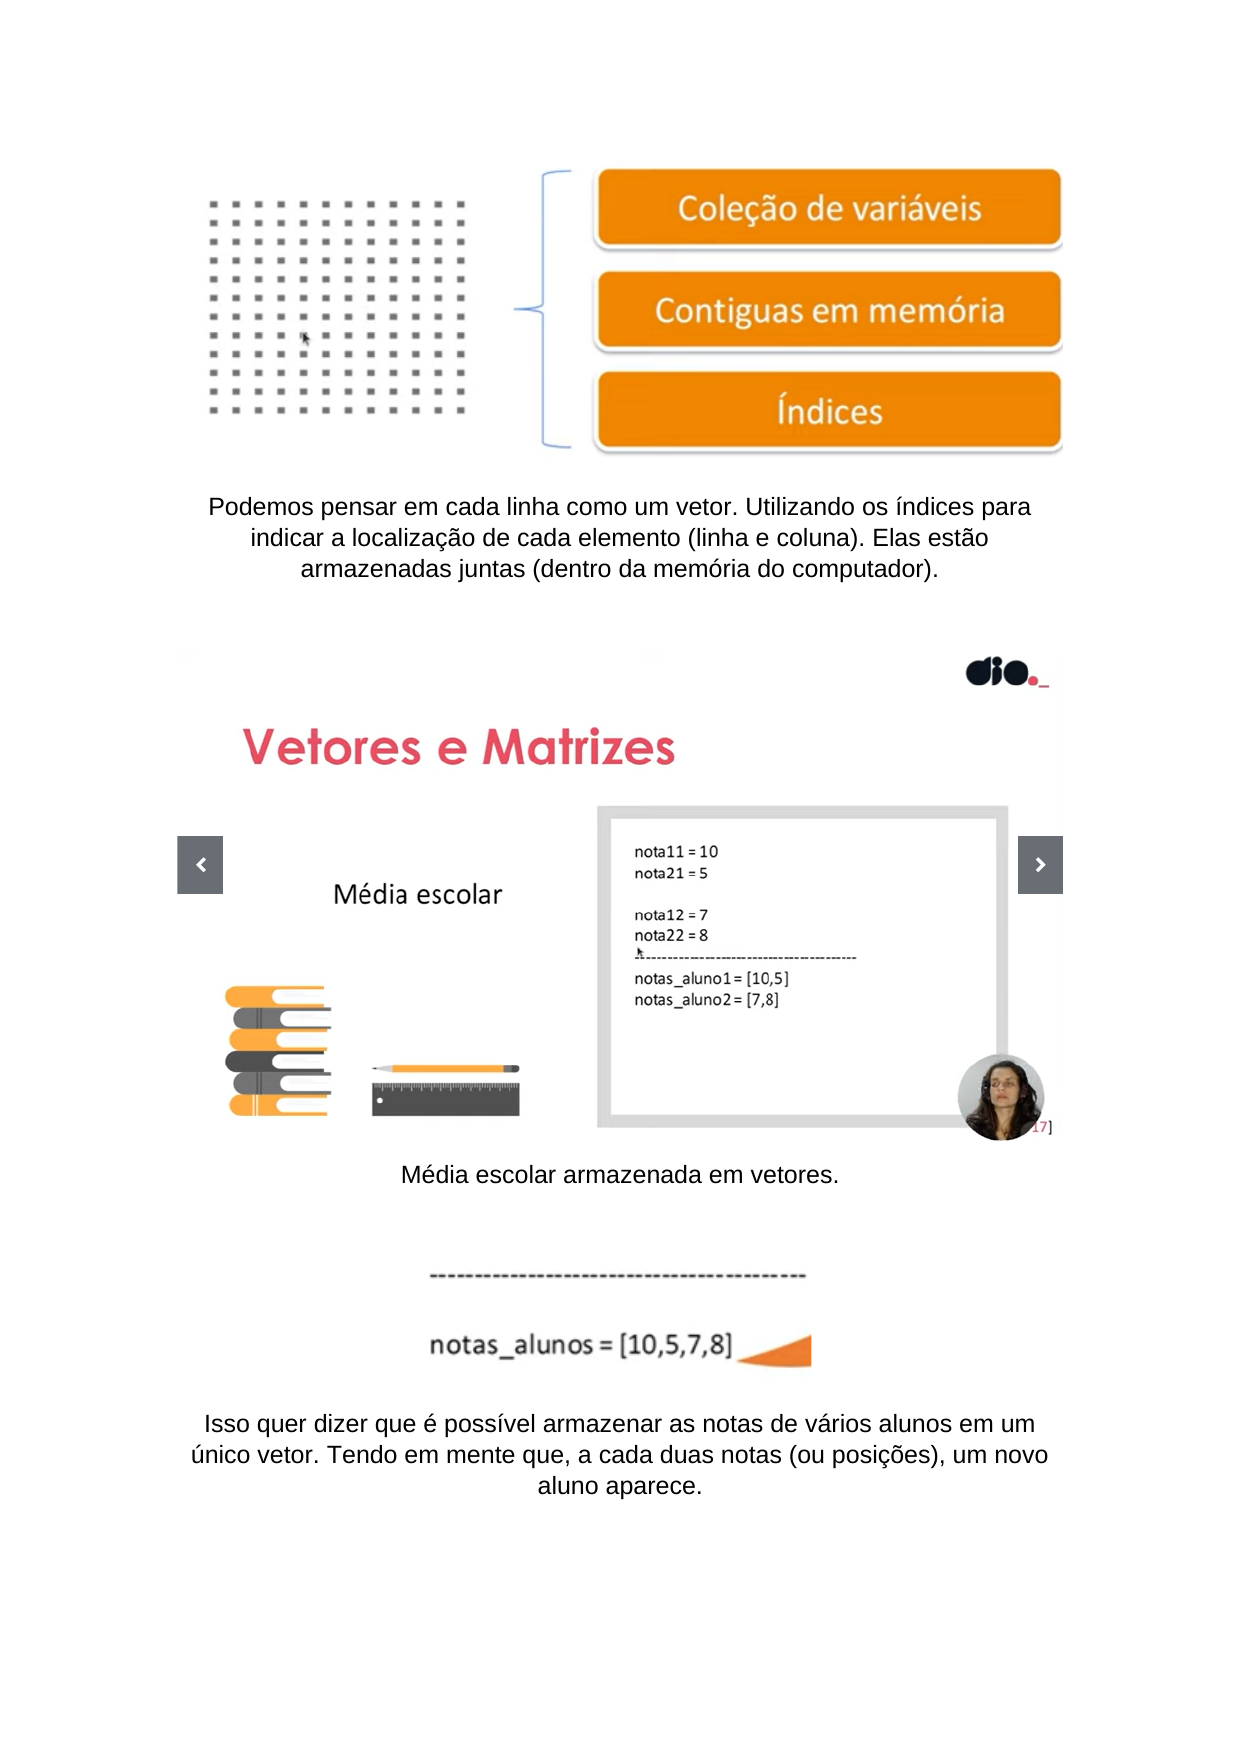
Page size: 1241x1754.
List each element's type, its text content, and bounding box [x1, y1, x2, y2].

picture [428, 1255, 812, 1390]
text Podemos pensar em cada linha como um vetor. Utilizando os índices para indicar a localização de cada elemento (linha e coluna). Elas estão armazenadas juntas (dentro da memória do computador). [177, 491, 1063, 582]
picture [177, 147, 1063, 473]
text Isso quer dizer que é possível armazenar as notas de vários alunos em um único vetor. Tendo em mente que, a cada duas notas (ou posições), um novo aluno aparece. [177, 1408, 1063, 1499]
picture [177, 648, 1063, 1141]
text Média escolar armazenada em vetores. [177, 1160, 1063, 1189]
